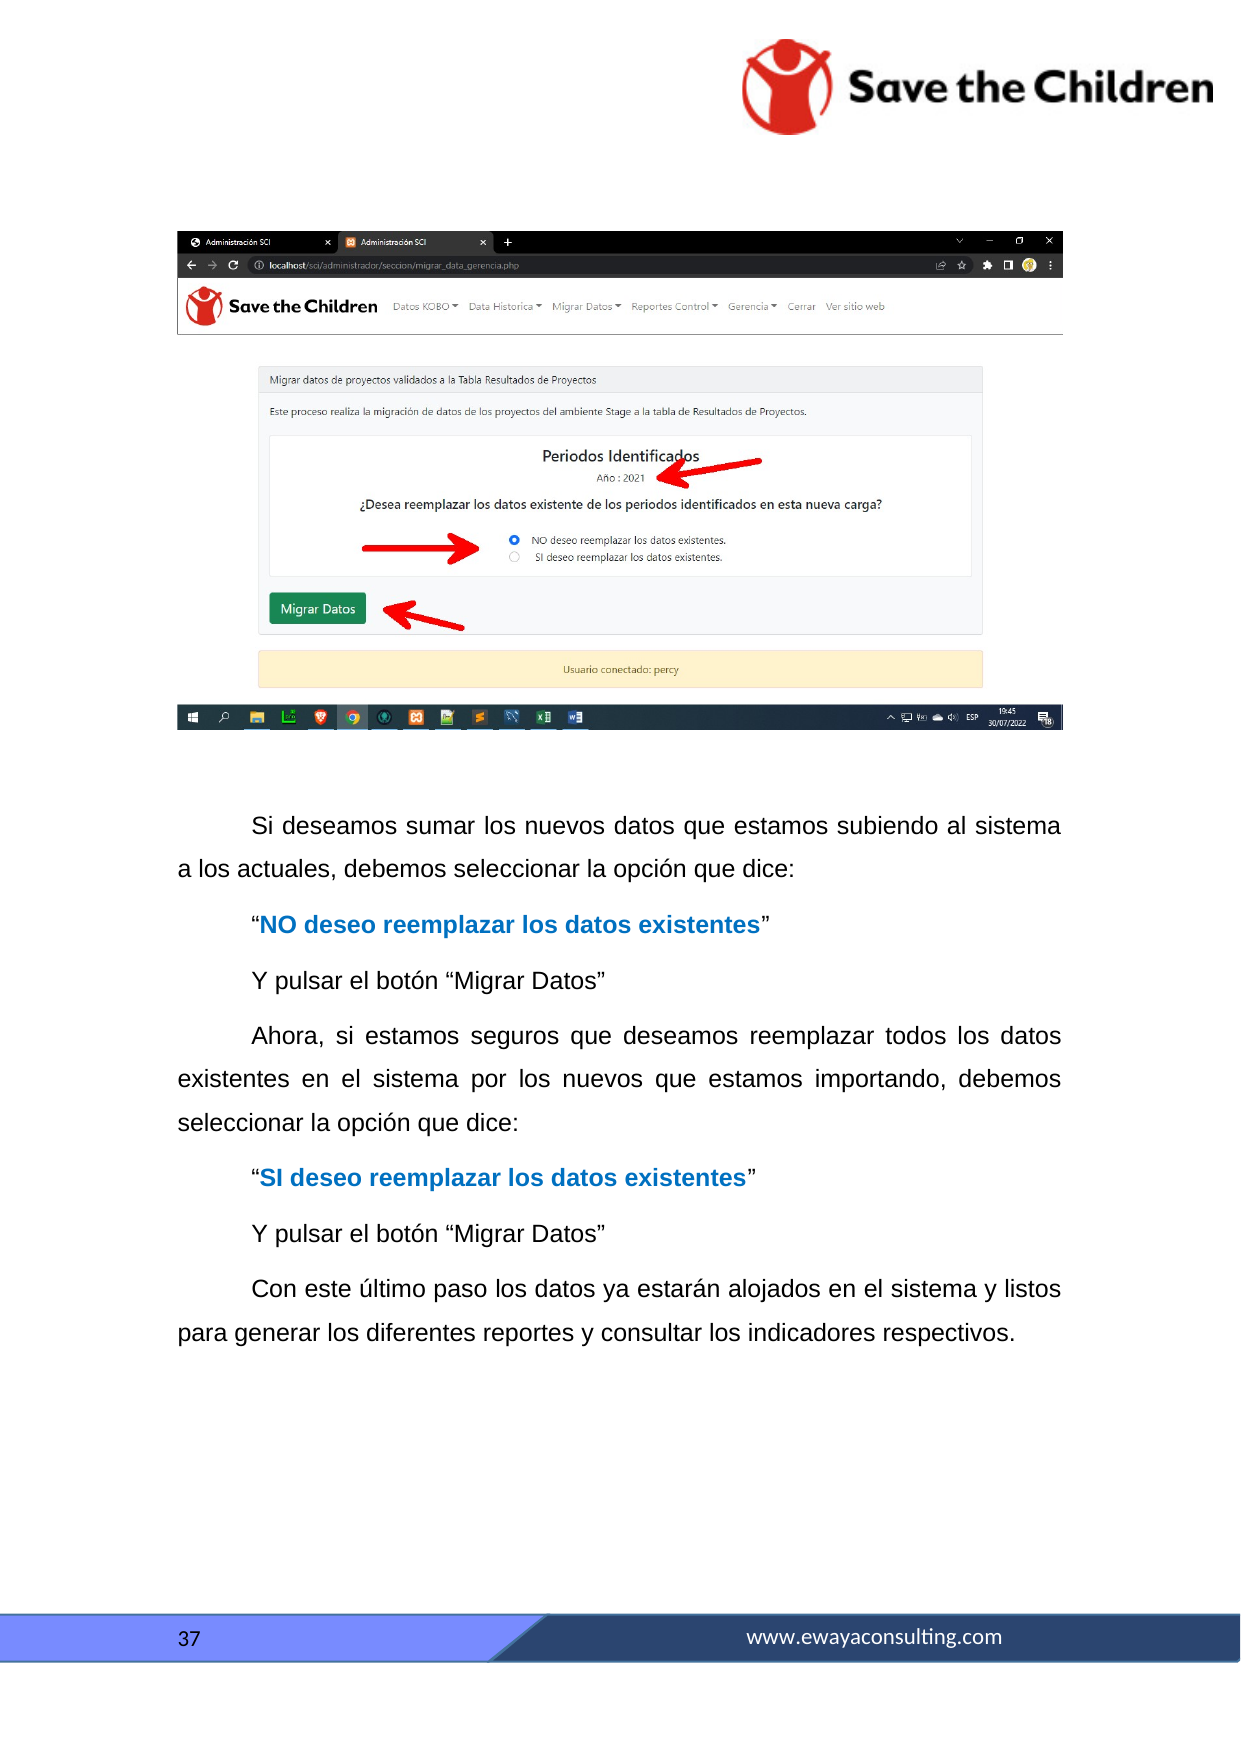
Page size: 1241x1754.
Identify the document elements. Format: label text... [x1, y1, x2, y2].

text Y pulsar el botón “Migrar Datos” [177, 966, 1063, 994]
picture [742, 39, 1213, 135]
text Si deseamos sumar los nuevos datos que estamos subiendo al sistema a los actuales, debemos seleccionar la opción que dice: [177, 811, 1063, 883]
text Con este último paso los datos ya estarán alojados en el sistema y listos para generar los diferentes reportes y consultar los indicadores respectivos. [177, 1274, 1063, 1346]
picture [177, 231, 1063, 730]
text Ahora, si estamos seguros que deseamos reemplazar todos los datos existentes en el sistema por los nuevos que estamos importando, debemos seleccionar la opción que dice: [177, 1021, 1063, 1136]
text “SI deseo reemplazar los datos existentes” [177, 1163, 1063, 1192]
text “NO deseo reemplazar los datos existentes” [177, 910, 1063, 939]
text Y pulsar el botón “Migrar Datos” [177, 1219, 1063, 1248]
